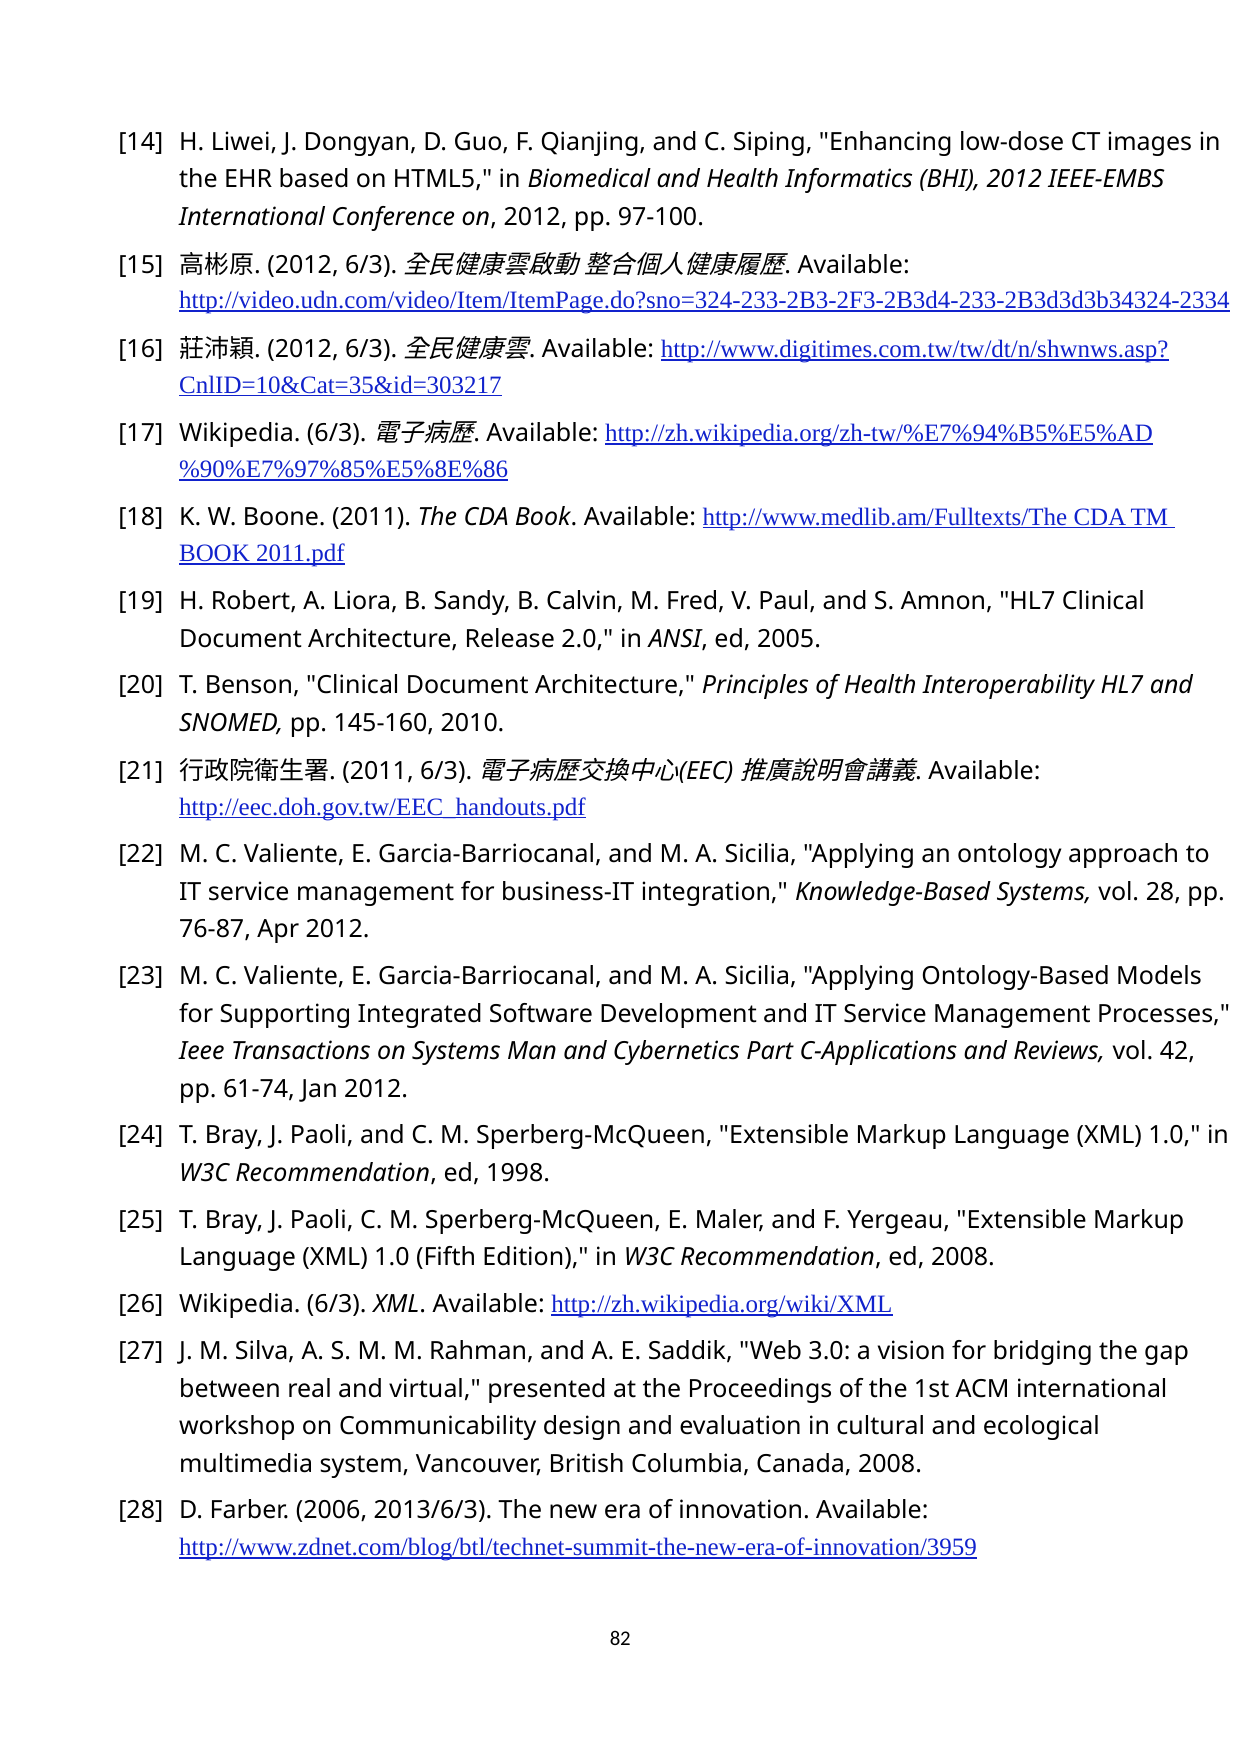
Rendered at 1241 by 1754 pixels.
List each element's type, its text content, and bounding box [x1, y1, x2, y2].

text [28] D. Farber. (2006, 2013/6/3). The new era of innovation. Available: http://www.zdnet.com/blog/btl/technet-summit-the-new-era-of-innovation/3959 [118, 1490, 1239, 1565]
text [23] M. C. Valiente, E. Garcia-Barriocanal, and M. A. Sicilia, "Applying Ontology-Based Models for Supporting Integrated Software Development and IT Service Management Processes," Ieee Transactions on Systems Man and Cybernetics Part C-Applications and Reviews, vol. 42, pp. 61-74, Jan 2012. [118, 956, 1239, 1106]
text [26] Wikipedia. (6/3). XML. Available: http://zh.wikipedia.org/wiki/XML [118, 1284, 1239, 1322]
text [27] J. M. Silva, A. S. M. M. Rahman, and A. E. Saddik, "Web 3.0: a vision for bridging the gap between real and virtual," presented at the Proceedings of the 1st ACM international workshop on Communicability design and evaluation in cultural and ecological multimedia system, Vancouver, British Columbia, Canada, 2008. [118, 1331, 1239, 1481]
text [18] K. W. Boone. (2011). The CDA Book. Available: http://www.medlib.am/Fulltexts/The CDA TM BOOK 2011.pdf [118, 497, 1239, 572]
text [24] T. Bray, J. Paoli, and C. M. Sperberg-McQueen, "Extensible Markup Language (XML) 1.0," in W3C Recommendation, ed, 1998. [118, 1115, 1239, 1190]
text [19] H. Robert, A. Liora, B. Sandy, B. Calvin, M. Fred, V. Paul, and S. Amnon, "HL7 Clinical Document Architecture, Release 2.0," in ANSI, ed, 2005. [118, 581, 1239, 656]
text [20] T. Benson, "Clinical Document Architecture," Principles of Health Interoperability HL7 and SNOMED, pp. 145-160, 2010. [118, 665, 1239, 740]
text [25] T. Bray, J. Paoli, C. M. Sperberg-McQueen, E. Maler, and F. Yergeau, "Extensible Markup Language (XML) 1.0 (Fifth Edition)," in W3C Recommendation, ed, 2008. [118, 1200, 1239, 1275]
text [15] 高彬原. (2012, 6/3). 全民健康雲啟動 整合個人健康履歷. Available: http://video.udn.com/video/Item/ItemPage.do?sno=324-233-2B3-2F3-2B3d4-233-2B3d3d3b34324-2334 [118, 243, 1239, 318]
text [16] 莊沛穎. (2012, 6/3). 全民健康雲. Available: http://www.digitimes.com.tw/tw/dt/n/shwnws.asp?CnlID=10&Cat=35&id=303217 [118, 328, 1239, 403]
text [17] Wikipedia. (6/3). 電子病歷. Available: http://zh.wikipedia.org/zh-tw/%E7%94%B5%E5%AD%90%E7%97%85%E5%8E%86 [118, 412, 1239, 487]
text [14] H. Liwei, J. Dongyan, D. Guo, F. Qianjing, and C. Siping, "Enhancing low-dose CT images in the EHR based on HTML5," in Biomedical and Health Informatics (BHI), 2012 IEEE-EMBS International Conference on, 2012, pp. 97-100. [118, 122, 1239, 234]
text [22] M. C. Valiente, E. Garcia-Barriocanal, and M. A. Sicilia, "Applying an ontology approach to IT service management for business-IT integration," Knowledge-Based Systems, vol. 28, pp. 76-87, Apr 2012. [118, 834, 1239, 947]
text [21] 行政院衛生署. (2011, 6/3). 電子病歷交換中心(EEC) 推廣說明會講義. Available: http://eec.doh.gov.tw/EEC_handouts.pdf [118, 750, 1239, 825]
